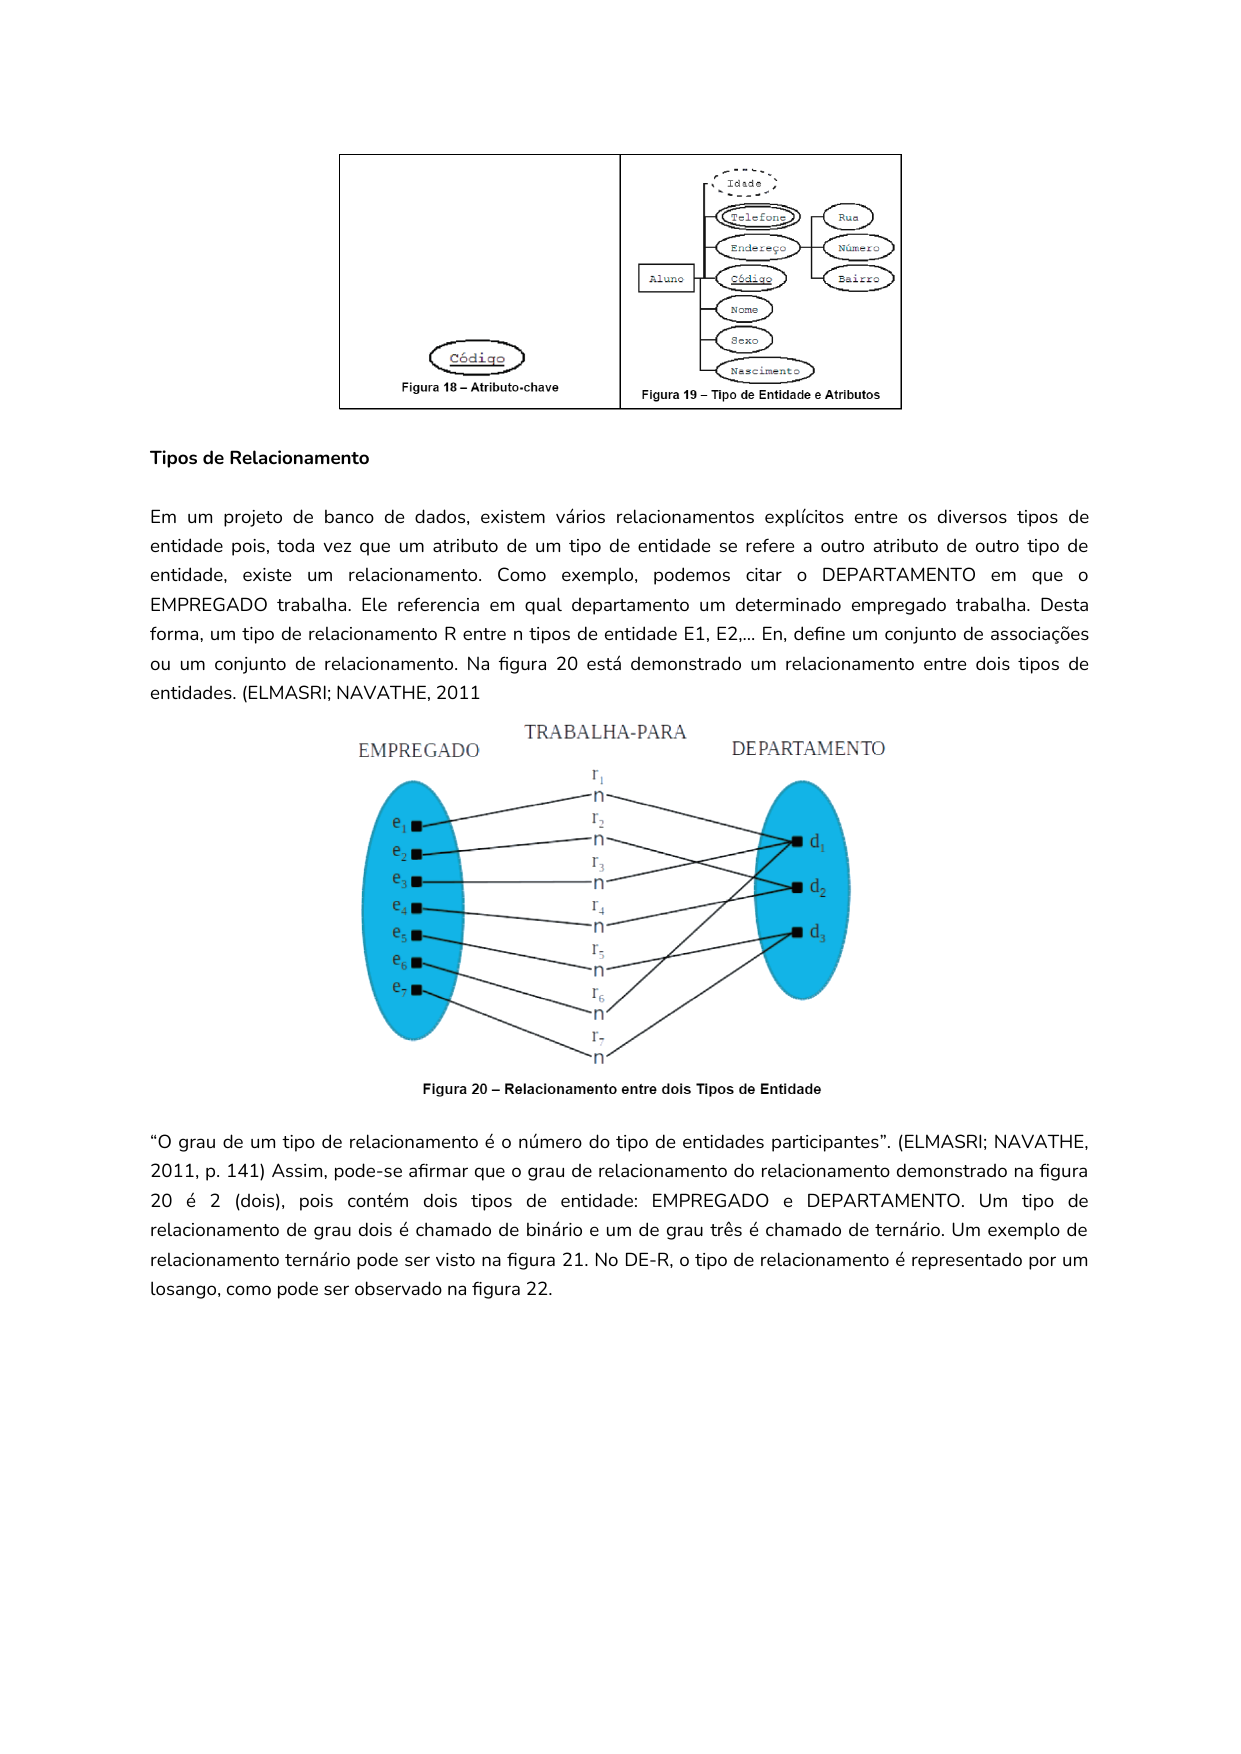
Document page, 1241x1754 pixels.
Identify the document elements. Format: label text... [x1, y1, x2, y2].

text Em um projeto de banco de dados, existem vários relacionamentos explícitos entre os diversos tipos de entidade pois, toda vez que um atributo de um tipo de entidade se refere a outro atributo de outro tipo de entidade, existe um relacionamento. Como exemplo, podemos citar o DEPARTAMENTO em que o EMPREGADO trabalha. Ele referencia em qual departamento um determinado empregado trabalha. Desta forma, um tipo de relacionamento R entre n tipos de entidade E1, E2,... En, define um conjunto de associações ou um conjunto de relacionamento. Na figura 20 está demonstrado um relacionamento entre dois tipos de entidades. (ELMASRI; NAVATHE, 2011 [150, 504, 1090, 706]
picture [346, 709, 894, 1097]
subtitle Tipos de Relacionamento [150, 445, 1090, 471]
picture [335, 150, 906, 413]
text “O grau de um tipo de relacionamento é o número do tipo de entidades participantes”. (ELMASRI; NAVATHE, 2011, p. 141) Assim, pode-se afirmar que o grau de relacionamento do relacionamento demonstrado na figura 20 é 2 (dois), pois contém dois tipos de entidade: EMPREGADO e DEPARTAMENTO. Um tipo de relacionamento de grau dois é chamado de binário e um de grau três é chamado de ternário. Um exemplo de relacionamento ternário pode ser visto na figura 21. No DE-R, o tipo de relacionamento é representado por um losango, como pode ser observado na figura 22. [150, 1129, 1090, 1302]
